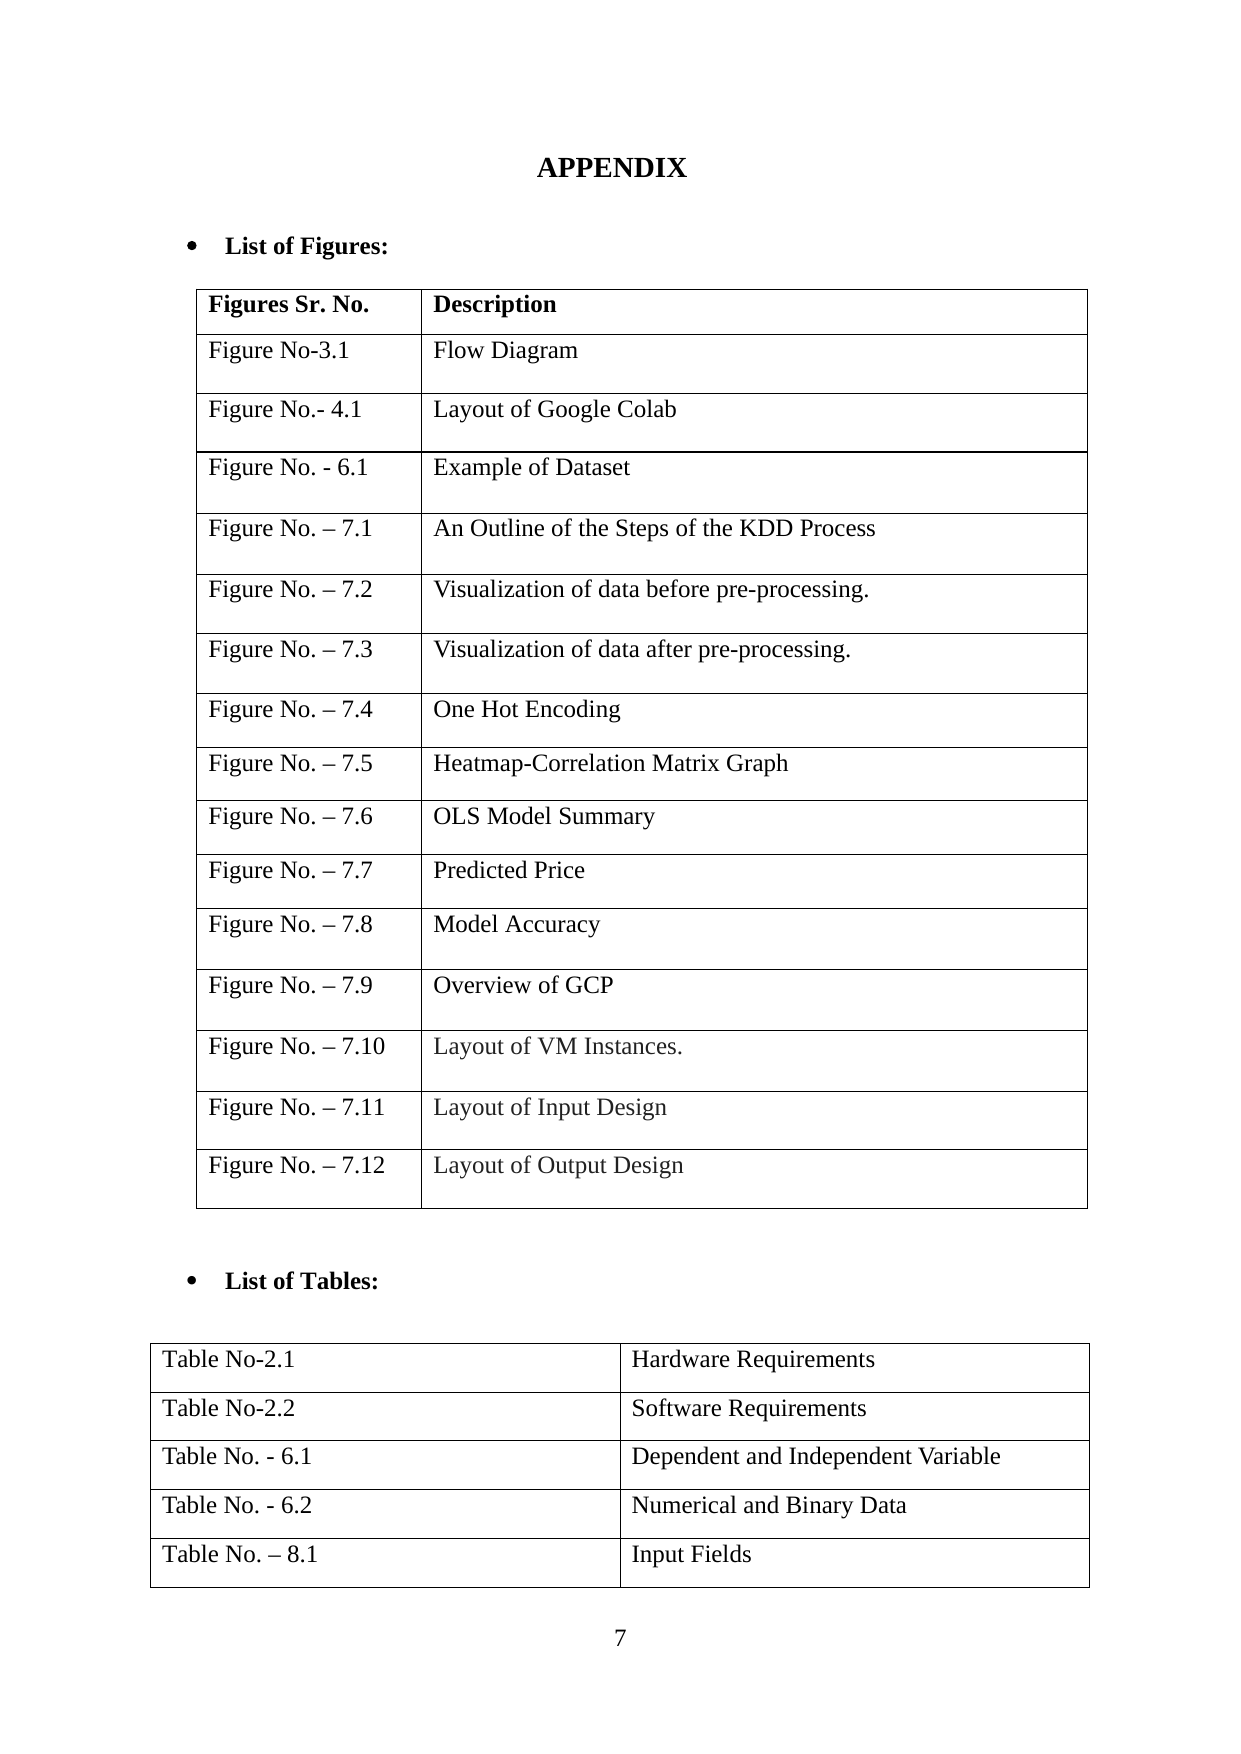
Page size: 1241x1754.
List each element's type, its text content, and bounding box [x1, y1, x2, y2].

table_cell Input Fields [621, 1539, 1089, 1587]
table_cell Layout of Input Design [422, 1092, 1087, 1149]
table_cell Figure No. – 7.1 [197, 514, 421, 573]
table_cell One Hot Encoding [422, 694, 1087, 747]
table_cell An Outline of the Steps of the KDD Process [422, 514, 1087, 573]
table_cell Figure No. – 7.5 [197, 748, 421, 800]
table_cell Figure No. – 7.9 [197, 970, 421, 1030]
table_cell Example of Dataset [422, 453, 1087, 512]
table_cell OLS Model Summary [422, 801, 1087, 854]
table_header Figures Sr. No. [197, 290, 421, 334]
list List of Figures: [187, 231, 1090, 260]
table_cell Visualization of data after pre-processing. [422, 634, 1087, 693]
table_cell Numerical and Binary Data [621, 1490, 1089, 1538]
table_header Description [422, 290, 1087, 334]
table_cell Figure No. – 7.4 [197, 694, 421, 747]
table_cell Flow Diagram [422, 335, 1087, 393]
table_cell Figure No. – 7.6 [197, 801, 421, 854]
table_cell Figure No. – 7.8 [197, 909, 421, 969]
table_cell Figure No. – 7.3 [197, 634, 421, 693]
table_cell Table No. - 6.1 [151, 1441, 620, 1489]
table_cell Layout of Output Design [422, 1150, 1087, 1208]
table_header Table No-2.1 [151, 1344, 620, 1392]
table_cell Dependent and Independent Variable [621, 1441, 1089, 1489]
table_cell Predicted Price [422, 855, 1087, 908]
table_cell Visualization of data before pre-processing. [422, 575, 1087, 633]
subtitle APPENDIX [150, 150, 1074, 183]
table_cell Figure No. – 7.12 [197, 1150, 421, 1208]
table_cell Heatmap-Correlation Matrix Graph [422, 748, 1087, 800]
table_cell Figure No.- 4.1 [197, 394, 421, 451]
table_cell Table No. – 8.1 [151, 1539, 620, 1587]
table_cell Figure No. - 6.1 [197, 453, 421, 512]
table_cell Figure No. – 7.2 [197, 575, 421, 633]
table_cell Table No. - 6.2 [151, 1490, 620, 1538]
table_cell Figure No. – 7.10 [197, 1031, 421, 1091]
table_cell Software Requirements [621, 1393, 1089, 1440]
table_header Hardware Requirements [621, 1344, 1089, 1392]
table_cell Figure No. – 7.7 [197, 855, 421, 908]
table_cell Figure No-3.1 [197, 335, 421, 393]
table_cell Layout of VM Instances. [422, 1031, 1087, 1091]
table_cell Overview of GCP [422, 970, 1087, 1030]
list List of Tables: [187, 1266, 1090, 1295]
table_cell Figure No. – 7.11 [197, 1092, 421, 1149]
table_cell Model Accuracy [422, 909, 1087, 969]
table_cell Table No-2.2 [151, 1393, 620, 1440]
table_cell Layout of Google Colab [422, 394, 1087, 451]
